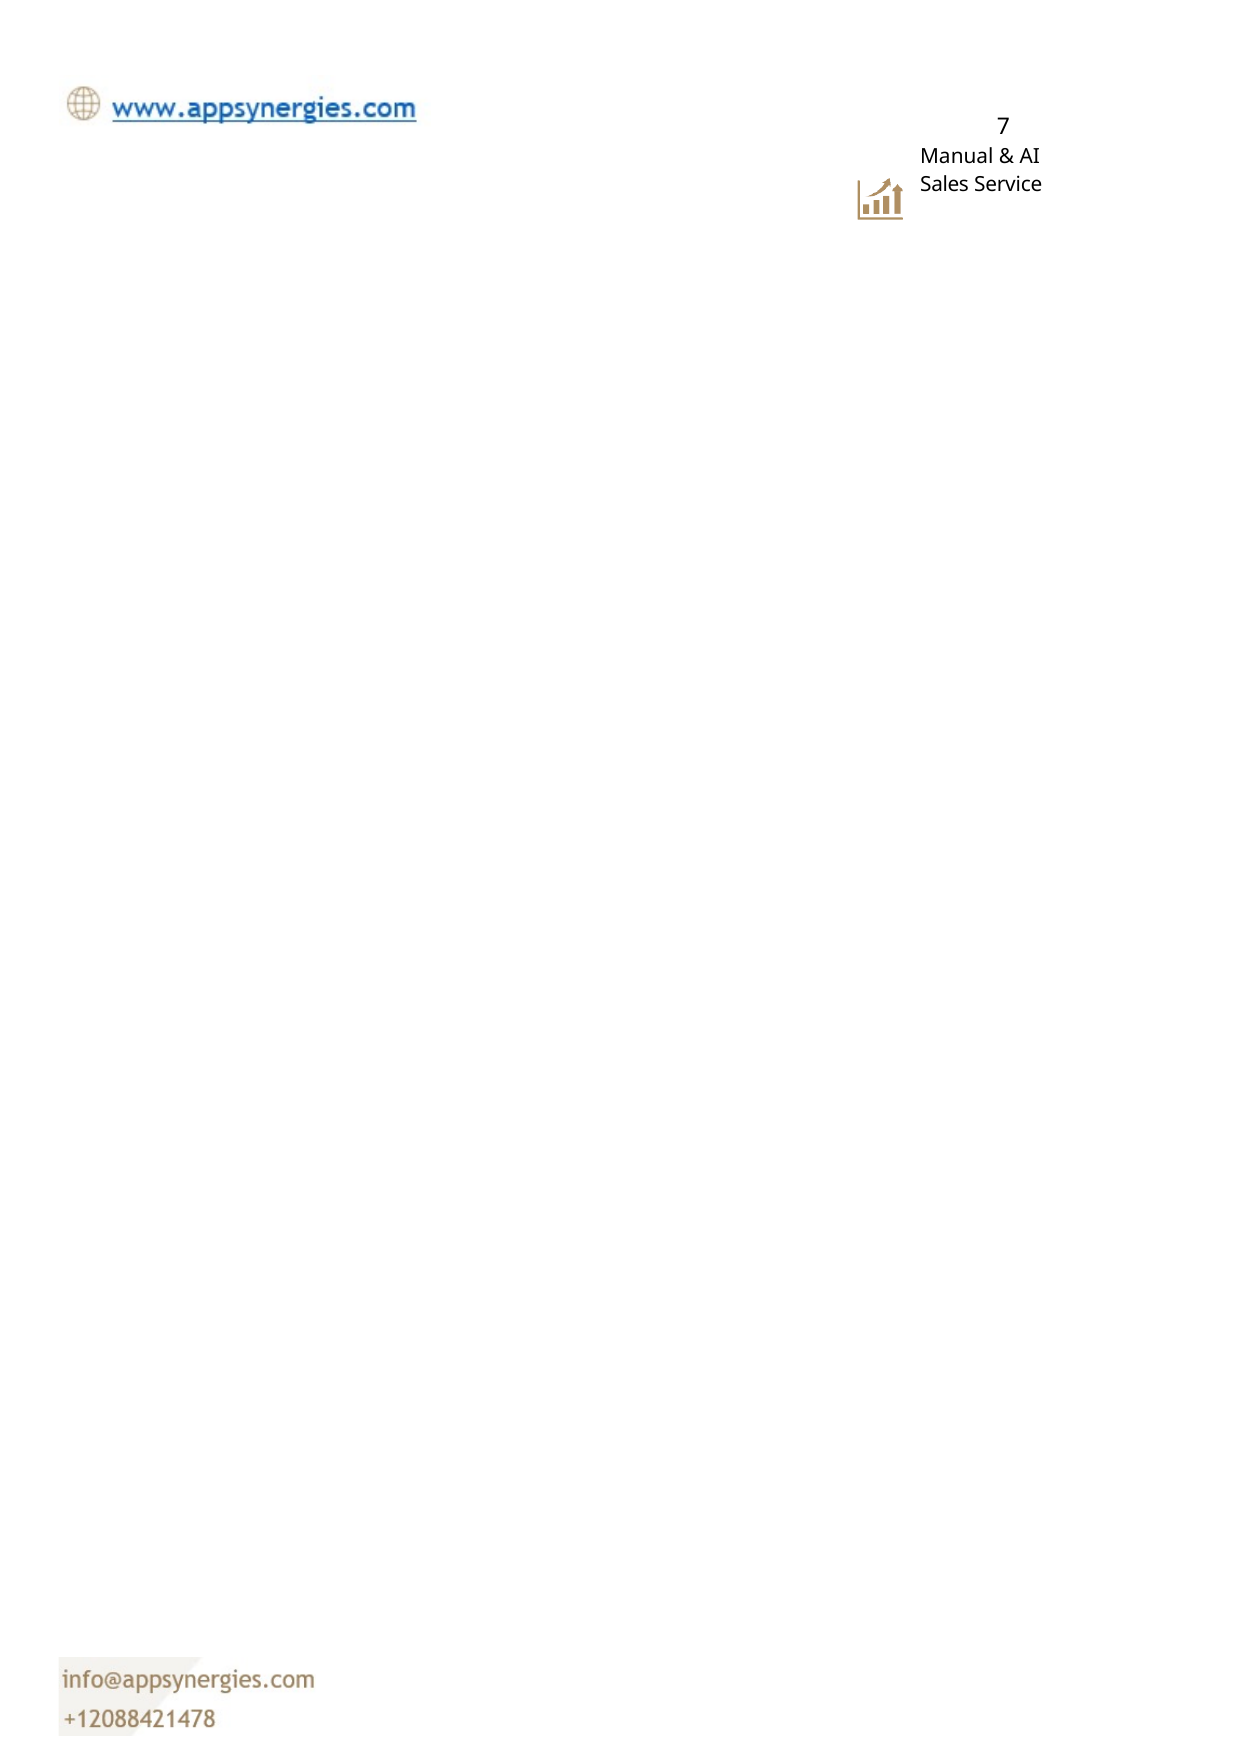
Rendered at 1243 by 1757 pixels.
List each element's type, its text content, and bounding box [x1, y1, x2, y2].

picture [58, 75, 431, 135]
picture [58, 1657, 317, 1736]
text Manual & AI Sales Service [920, 141, 1066, 198]
picture [864, 178, 903, 214]
